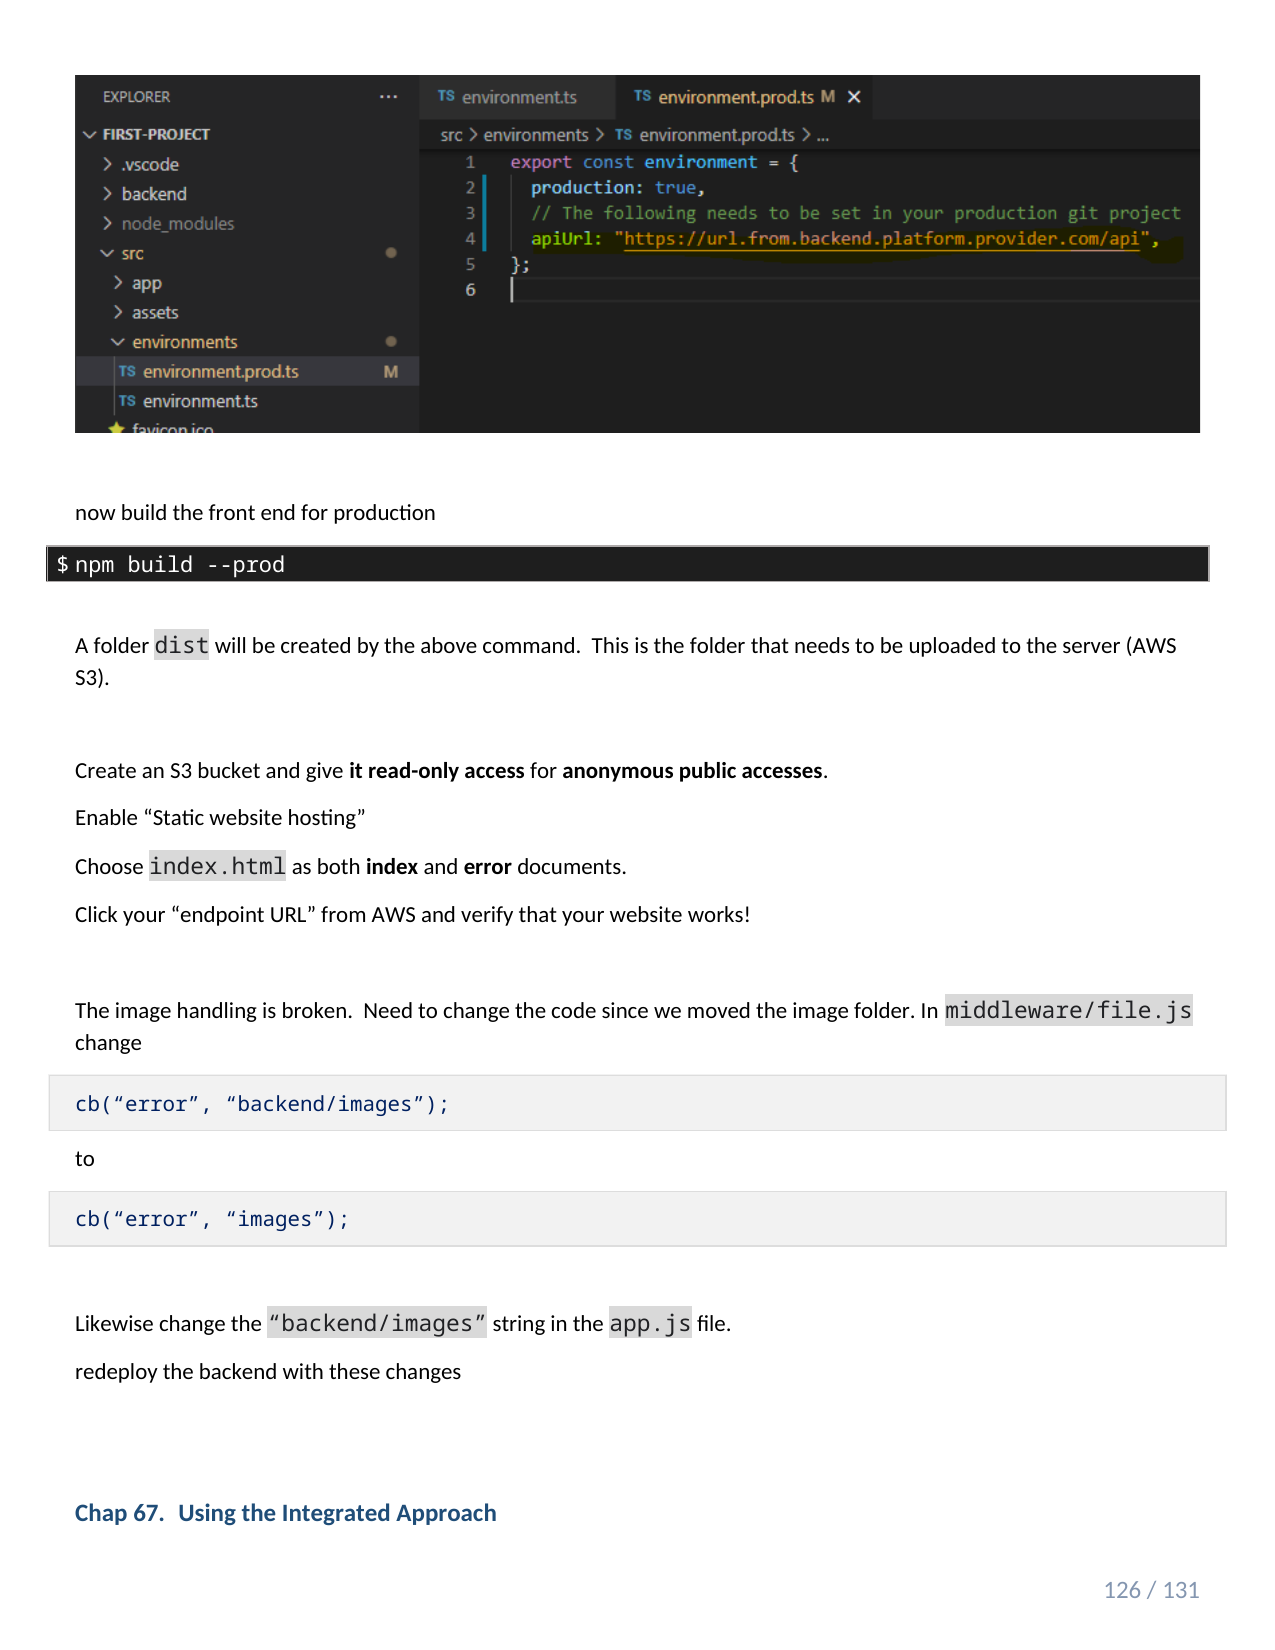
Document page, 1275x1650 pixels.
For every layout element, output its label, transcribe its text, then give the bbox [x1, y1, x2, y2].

text Likewise change the “backend/images” string in the app.js file. [692, 1306, 1200, 1338]
text The image handling is broken. Need to change the code since we moved the image folder. In middleware/file.js change [75, 994, 1200, 1056]
text redeploy the backend with these changes [75, 1357, 1200, 1385]
text Choose index.html as both index and error documents. [286, 850, 1200, 881]
subtitle Using the Integrated Approach [75, 1497, 1200, 1528]
picture [75, 75, 1200, 433]
text npm build --prod [48, 547, 1208, 581]
text Enable “Static website hosting” [75, 803, 1200, 831]
text Create an S3 bucket and give it read-only access for anonymous public accesses. [75, 756, 1200, 784]
text now build the front end for production [75, 498, 1200, 526]
text to [75, 1144, 1200, 1172]
text Likewise change the “backend/images” string in the app.js file. [75, 1306, 267, 1338]
text cb(“error”, “images”); [50, 1192, 1225, 1245]
text Click your “endpoint URL” from AWS and verify that your website works! [75, 901, 1200, 928]
text A folder dist will be created by the above command. This is the folder that needs to be uploaded to the server (AWS S3). [75, 629, 1200, 691]
text cb(“error”, “backend/images”); [50, 1076, 1225, 1130]
text Likewise change the “backend/images” string in the app.js file. [487, 1306, 609, 1338]
